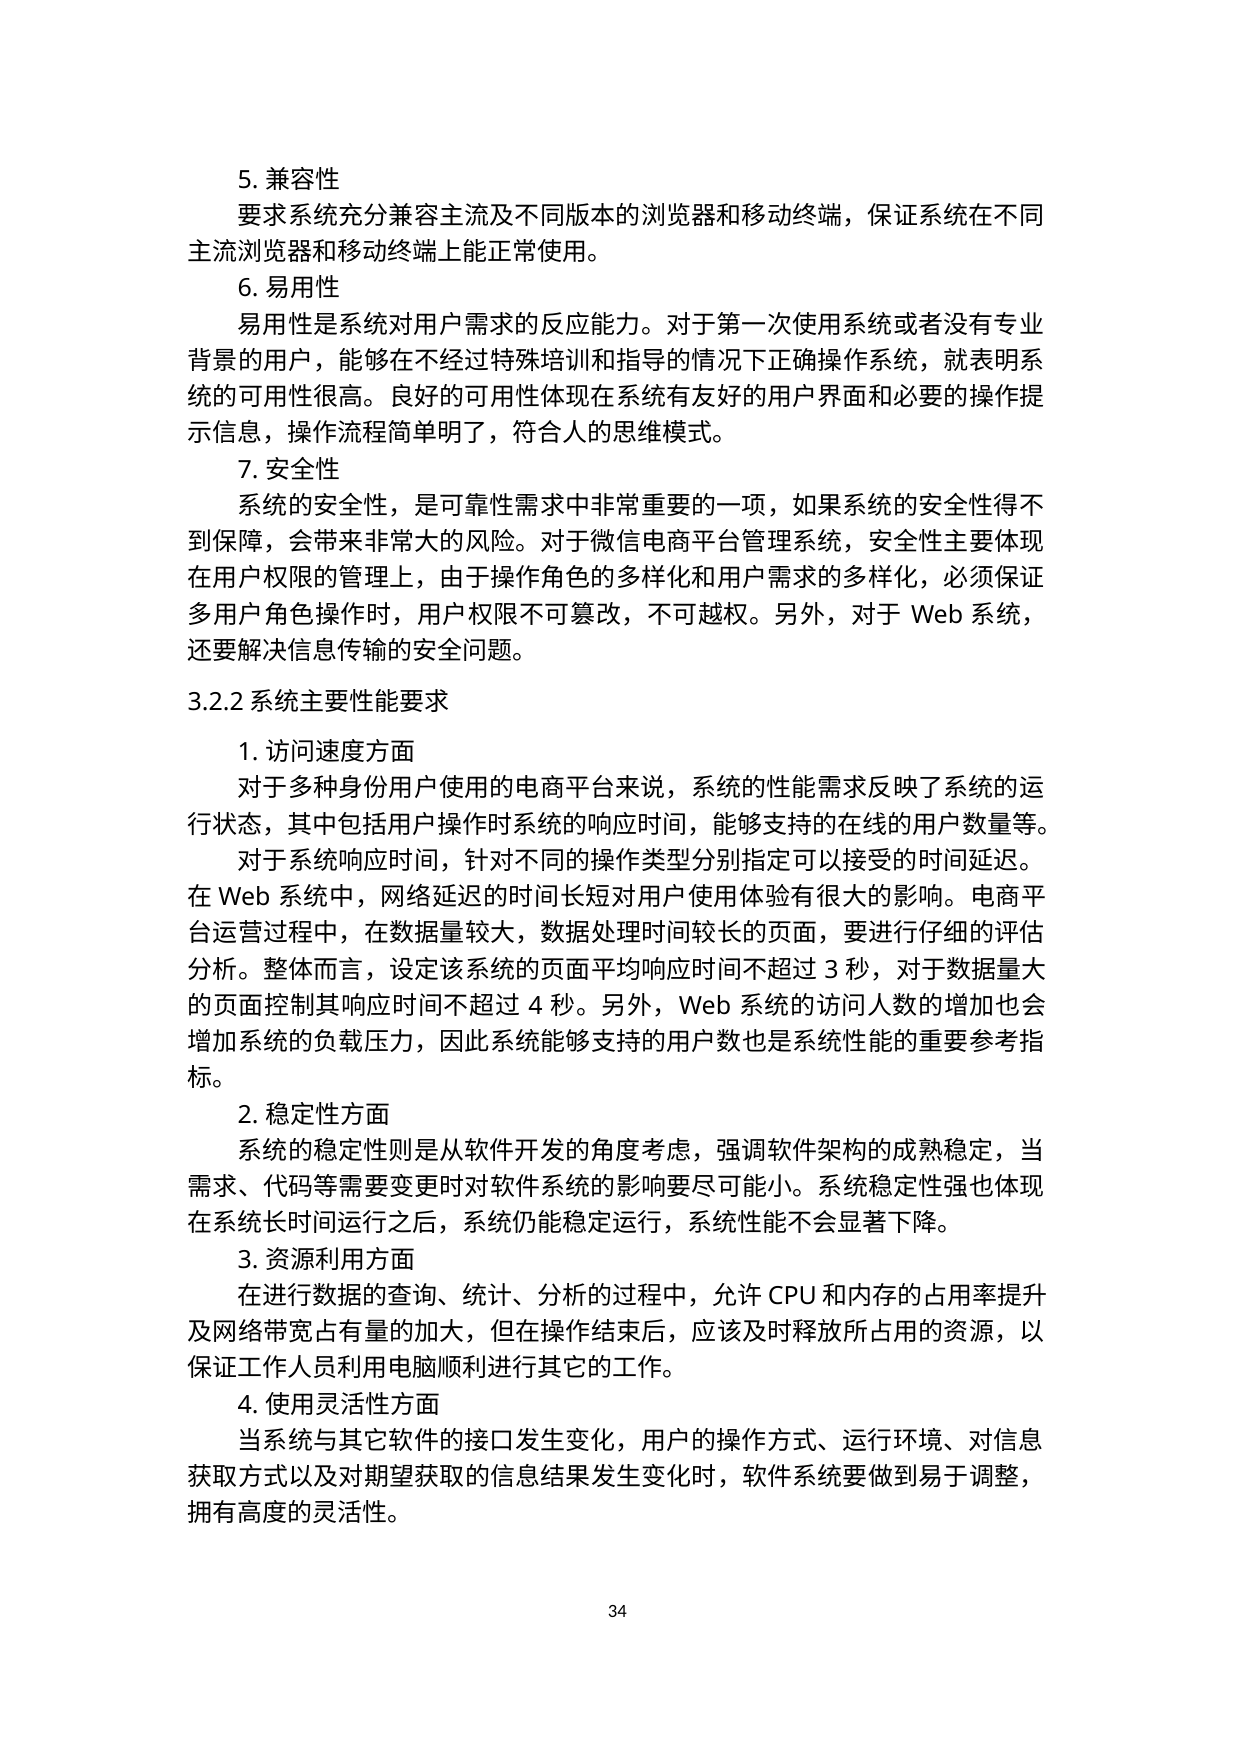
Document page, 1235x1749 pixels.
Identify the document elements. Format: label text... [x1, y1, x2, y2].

text 当系统与其它软件的接口发生变化，用户的操作方式、运行环境、对信息获取方式以及对期望获取的信息结果发生变化时，软件系统要做到易于调整，拥有高度的灵活性。 [187, 1420, 1047, 1529]
text 4. 使用灵活性方面 [187, 1384, 1047, 1420]
text 要求系统充分兼容主流及不同版本的浏览器和移动终端，保证系统在不同主流浏览器和移动终端上能正常使用。 [187, 195, 1047, 268]
text 3. 资源利用方面 [187, 1239, 1047, 1275]
text 易用性是系统对用户需求的反应能力。对于第一次使用系统或者没有专业背景的用户，能够在不经过特殊培训和指导的情况下正确操作系统，就表明系统的可用性很高。良好的可用性体现在系统有友好的用户界面和必要的操作提示信息，操作流程简单明了，符合人的思维模式。 [187, 304, 1047, 449]
text 7. 安全性 [187, 449, 1047, 485]
text 系统的稳定性则是从软件开发的角度考虑，强调软件架构的成熟稳定，当需求、代码等需要变更时对软件系统的影响要尽可能小。系统稳定性强也体现在系统长时间运行之后，系统仍能稳定运行，系统性能不会显著下降。 [187, 1130, 1047, 1239]
text 对于多种身份用户使用的电商平台来说，系统的性能需求反映了系统的运行状态，其中包括用户操作时系统的响应时间，能够支持的在线的用户数量等。 [187, 768, 1047, 840]
text 6. 易用性 [187, 268, 1047, 304]
text 2. 稳定性方面 [187, 1094, 1047, 1130]
text 对于系统响应时间，针对不同的操作类型分别指定可以接受的时间延迟。在Web 系统中，网络延迟的时间长短对用户使用体验有很大的影响。电商平台运营过程中，在数据量较大，数据处理时间较长的页面，要进行仔细的评估分析。整体而言，设定该系统的页面平均响应时间不超过 3 秒，对于数据量大的页面控制其响应时间不超过 4 秒。另外，Web 系统的访问人数的增加也会增加系统的负载压力，因此系统能够支持的用户数也是系统性能的重要参考指标。 [187, 840, 1047, 1094]
text 在进行数据的查询、统计、分析的过程中，允许CPU和内存的占用率提升及网络带宽占有量的加大，但在操作结束后，应该及时释放所占用的资源，以保证工作人员利用电脑顺利进行其它的工作。 [187, 1275, 1047, 1384]
text 1. 访问速度方面 [187, 732, 1047, 768]
text 3.2.2系统主要性能要求 [187, 667, 1047, 732]
text 系统的安全性，是可靠性需求中非常重要的一项，如果系统的安全性得不到保障，会带来非常大的风险。对于微信电商平台管理系统，安全性主要体现在用户权限的管理上，由于操作角色的多样化和用户需求的多样化，必须保证多用户角色操作时，用户权限不可篡改，不可越权。另外，对于 Web 系统，还要解决信息传输的安全问题。 [187, 485, 1047, 667]
text 5. 兼容性 [187, 159, 1047, 195]
